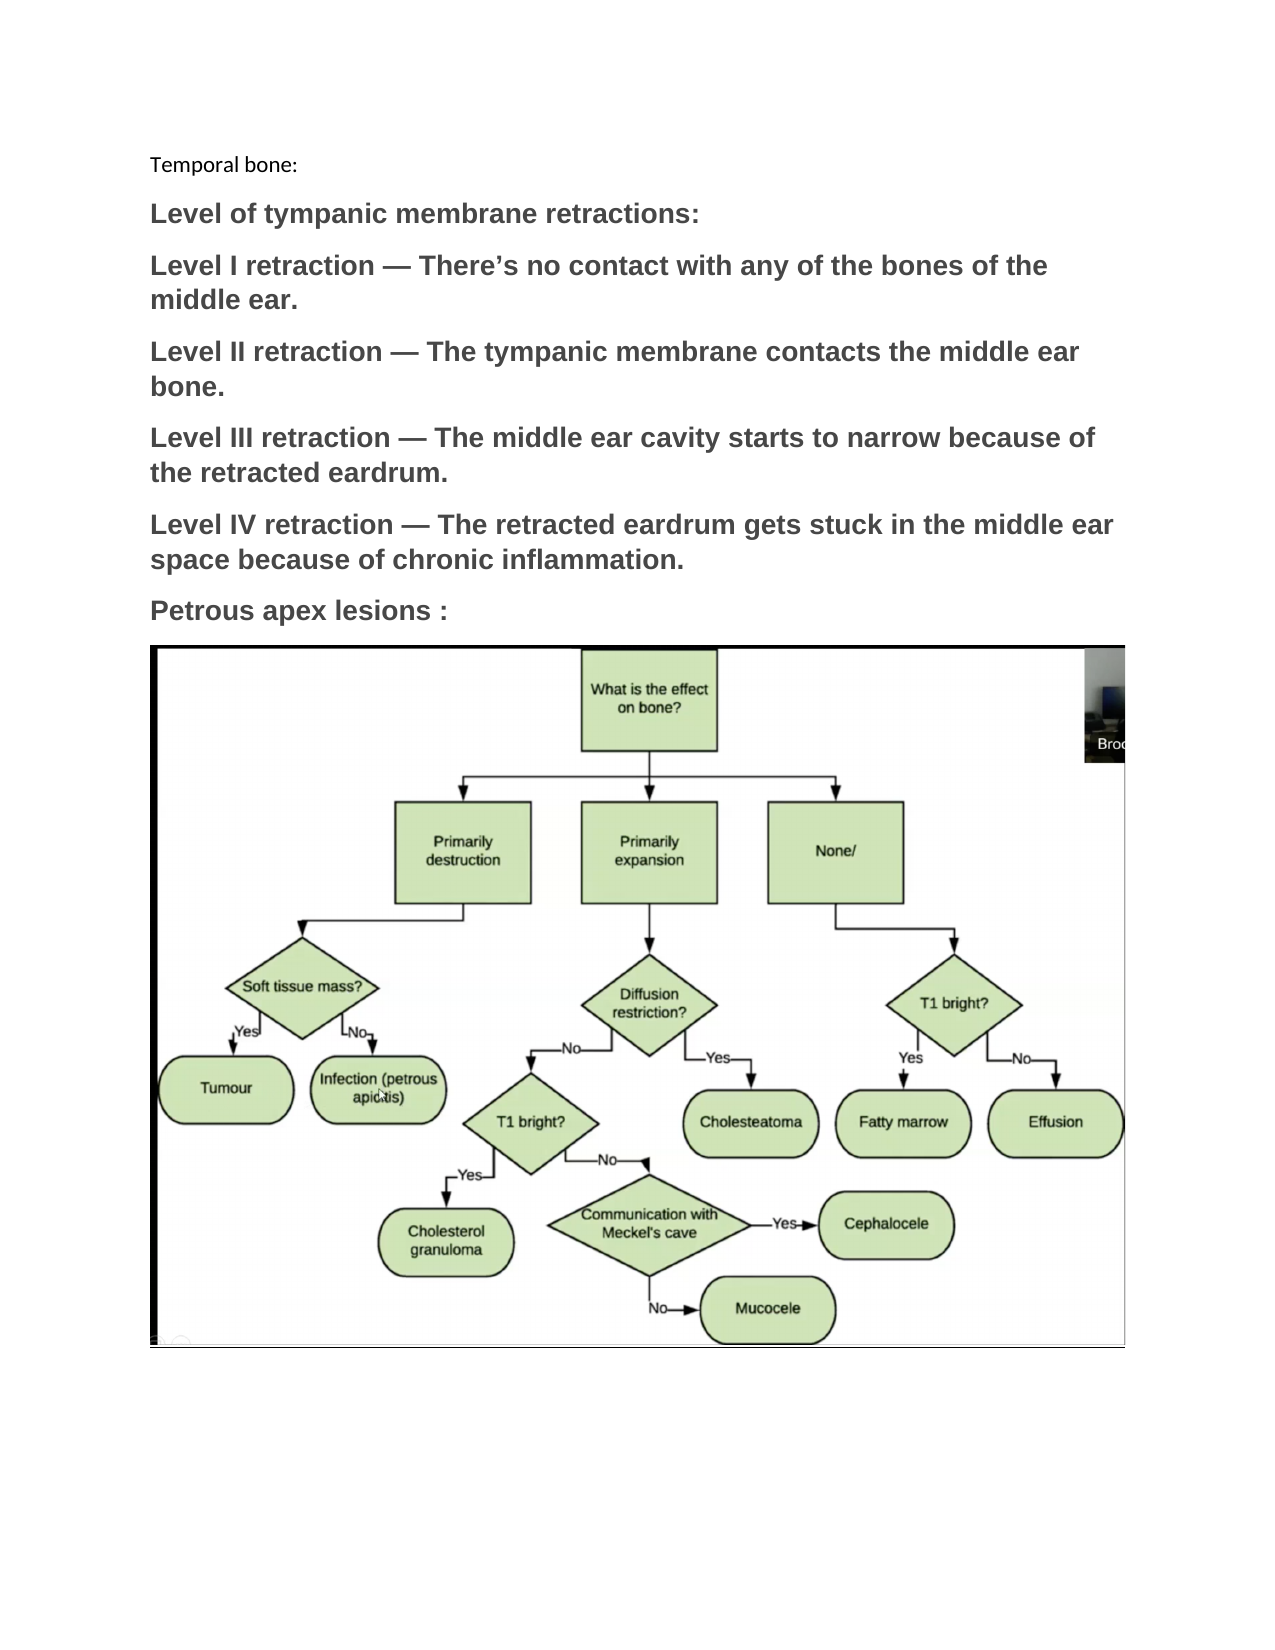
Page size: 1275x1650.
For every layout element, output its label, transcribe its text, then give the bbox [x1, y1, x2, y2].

text Level of tympanic membrane retractions: [150, 197, 1125, 229]
picture [150, 645, 1125, 1345]
text Level III retraction — The middle ear cavity starts to narrow because of the retracted eardrum. [150, 421, 1125, 489]
text Level I retraction — There’s no contact with any of the bones of the middle ear. [150, 248, 1125, 316]
text Level IV retraction — The retracted eardrum gets stuck in the middle ear space because of chronic inflammation. [150, 508, 1125, 575]
text Level II retraction — The tympanic membrane contacts the middle ear bone. [150, 335, 1125, 402]
text Petrous apex lesions : [150, 594, 1125, 627]
text Temporal bone: [150, 150, 1125, 178]
